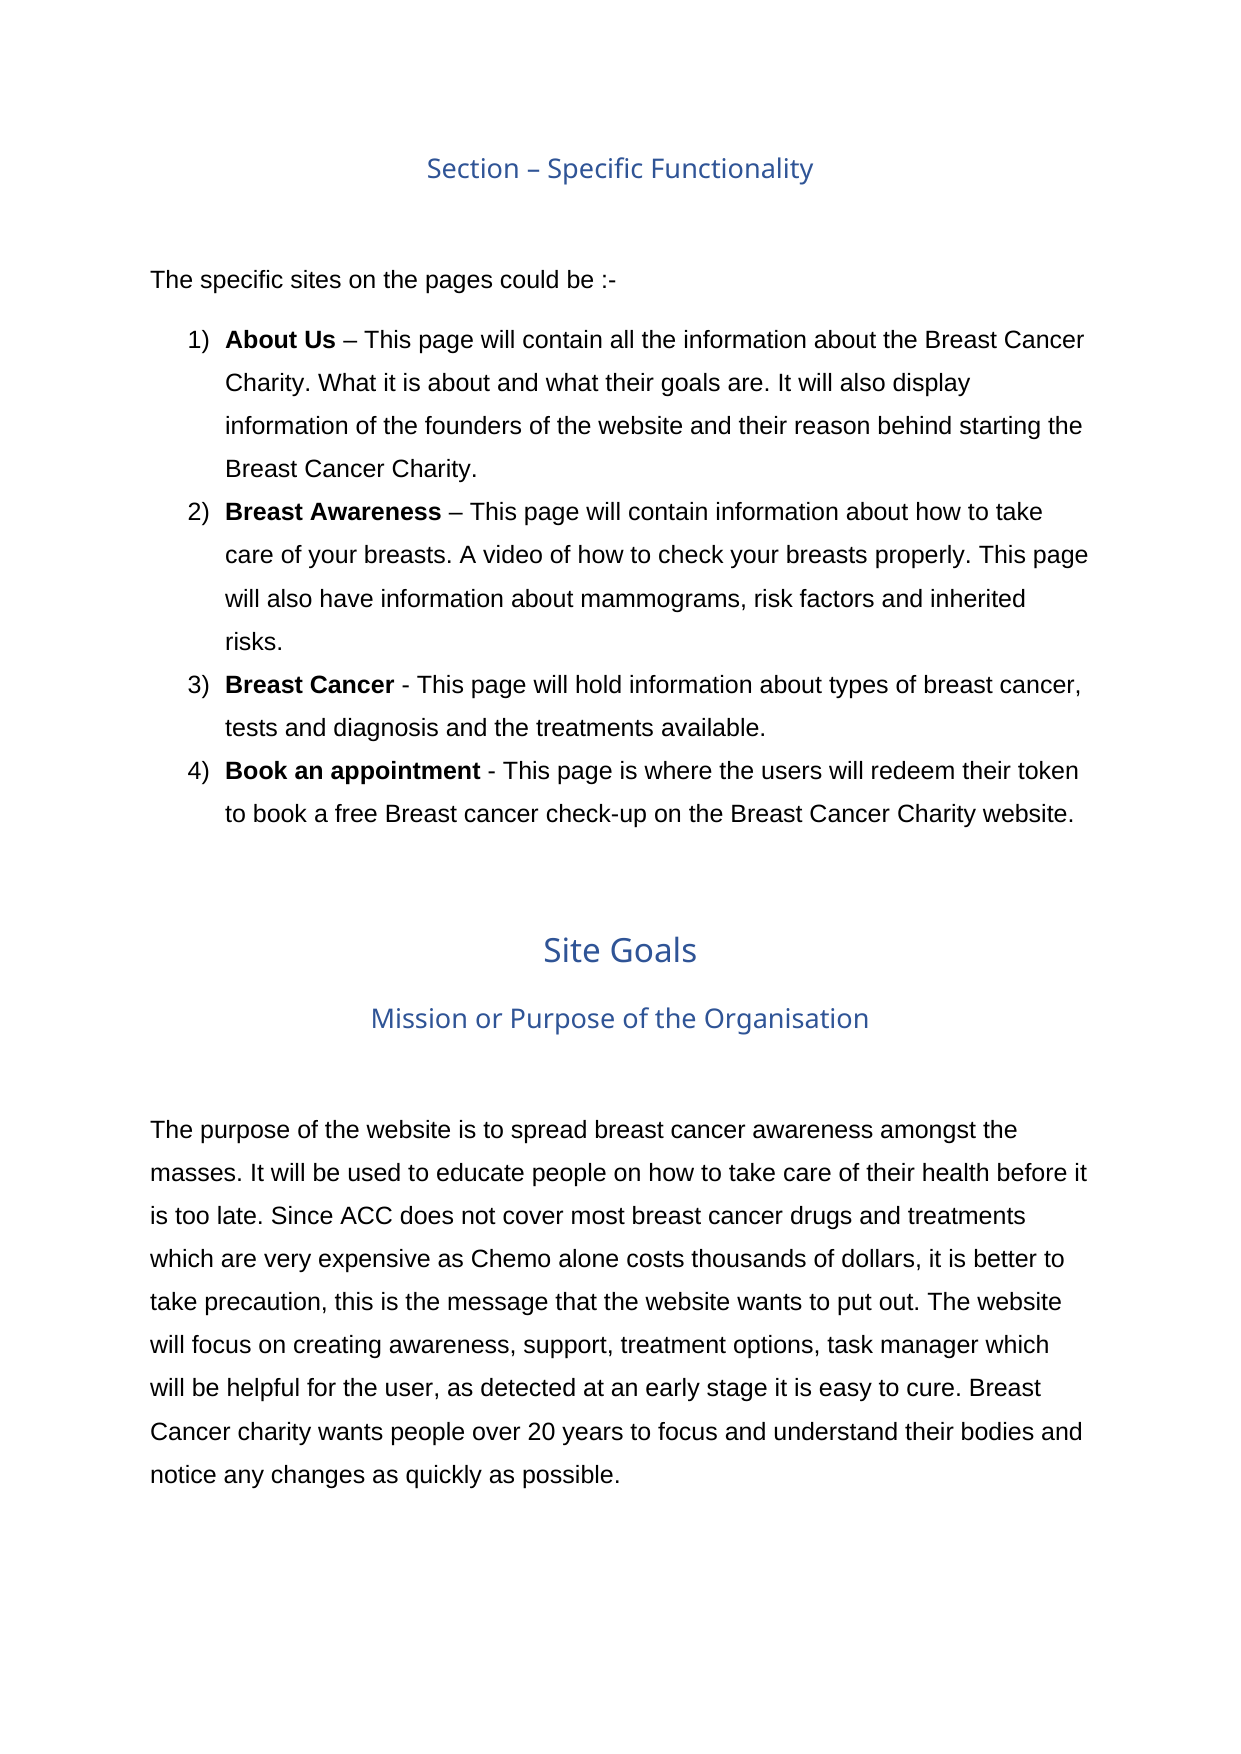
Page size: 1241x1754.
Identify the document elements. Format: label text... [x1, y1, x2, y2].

subtitle Mission or Purpose of the Organisation [150, 999, 1090, 1036]
list Breast Cancer - This page will hold information about types of breast cancer, tests and diagnosis and the treatments available. [187, 670, 1090, 742]
list Book an appointment - This page is where the users will redeem their token to book a free Breast cancer check-up on the Breast Cancer Charity website. [187, 756, 1090, 828]
subtitle Section – Specific Functionality [150, 150, 1090, 187]
subtitle Site Goals [150, 927, 1090, 973]
text The purpose of the website is to spread breast cancer awareness amongst the masses. It will be used to educate people on how to take care of their health before it is too late. Since ACC does not cover most breast cancer drugs and treatments which are very expensive as Chemo alone costs thousands of dollars, it is better to take precaution, this is the message that the website wants to put out. The website will focus on creating awareness, support, treatment options, task manager which will be helpful for the user, as detected at an early stage it is easy to cure. Breast Cancer charity wants people over 20 years to focus and understand their bodies and notice any changes as quickly as possible. [150, 1114, 1090, 1488]
text The specific sites on the pages could be :- [150, 265, 1090, 294]
list About Us – This page will contain all the information about the Breast Cancer Charity. What it is about and what their goals are. It will also display information of the founders of the website and their reason behind starting the Breast Cancer Charity. [187, 325, 1090, 483]
list Breast Awareness – This page will contain information about how to take care of your breasts. A video of how to check your breasts properly. This page will also have information about mammograms, risk factors and inherited risks. [187, 497, 1090, 656]
